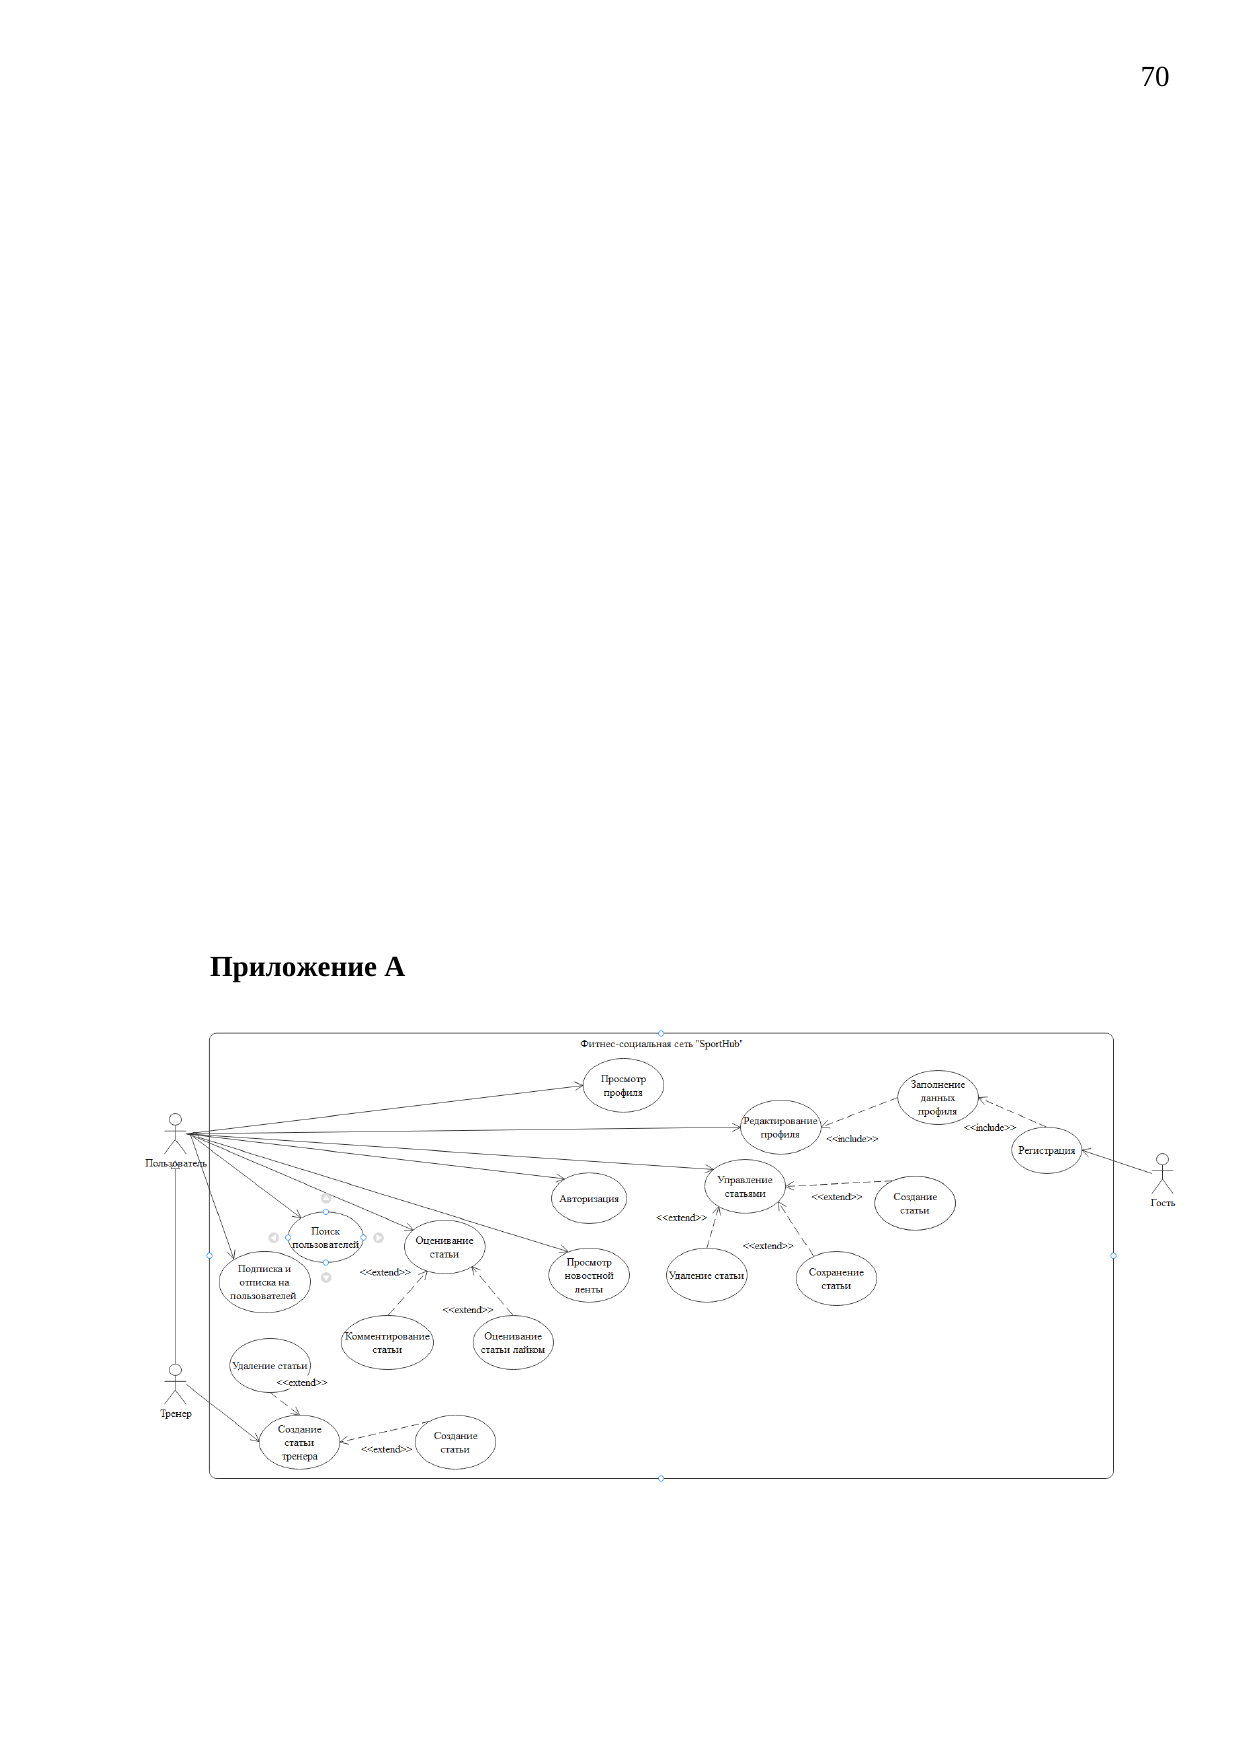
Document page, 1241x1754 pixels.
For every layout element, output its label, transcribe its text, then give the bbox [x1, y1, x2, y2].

picture [135, 1014, 1182, 1492]
text Приложение А [136, 949, 1181, 983]
